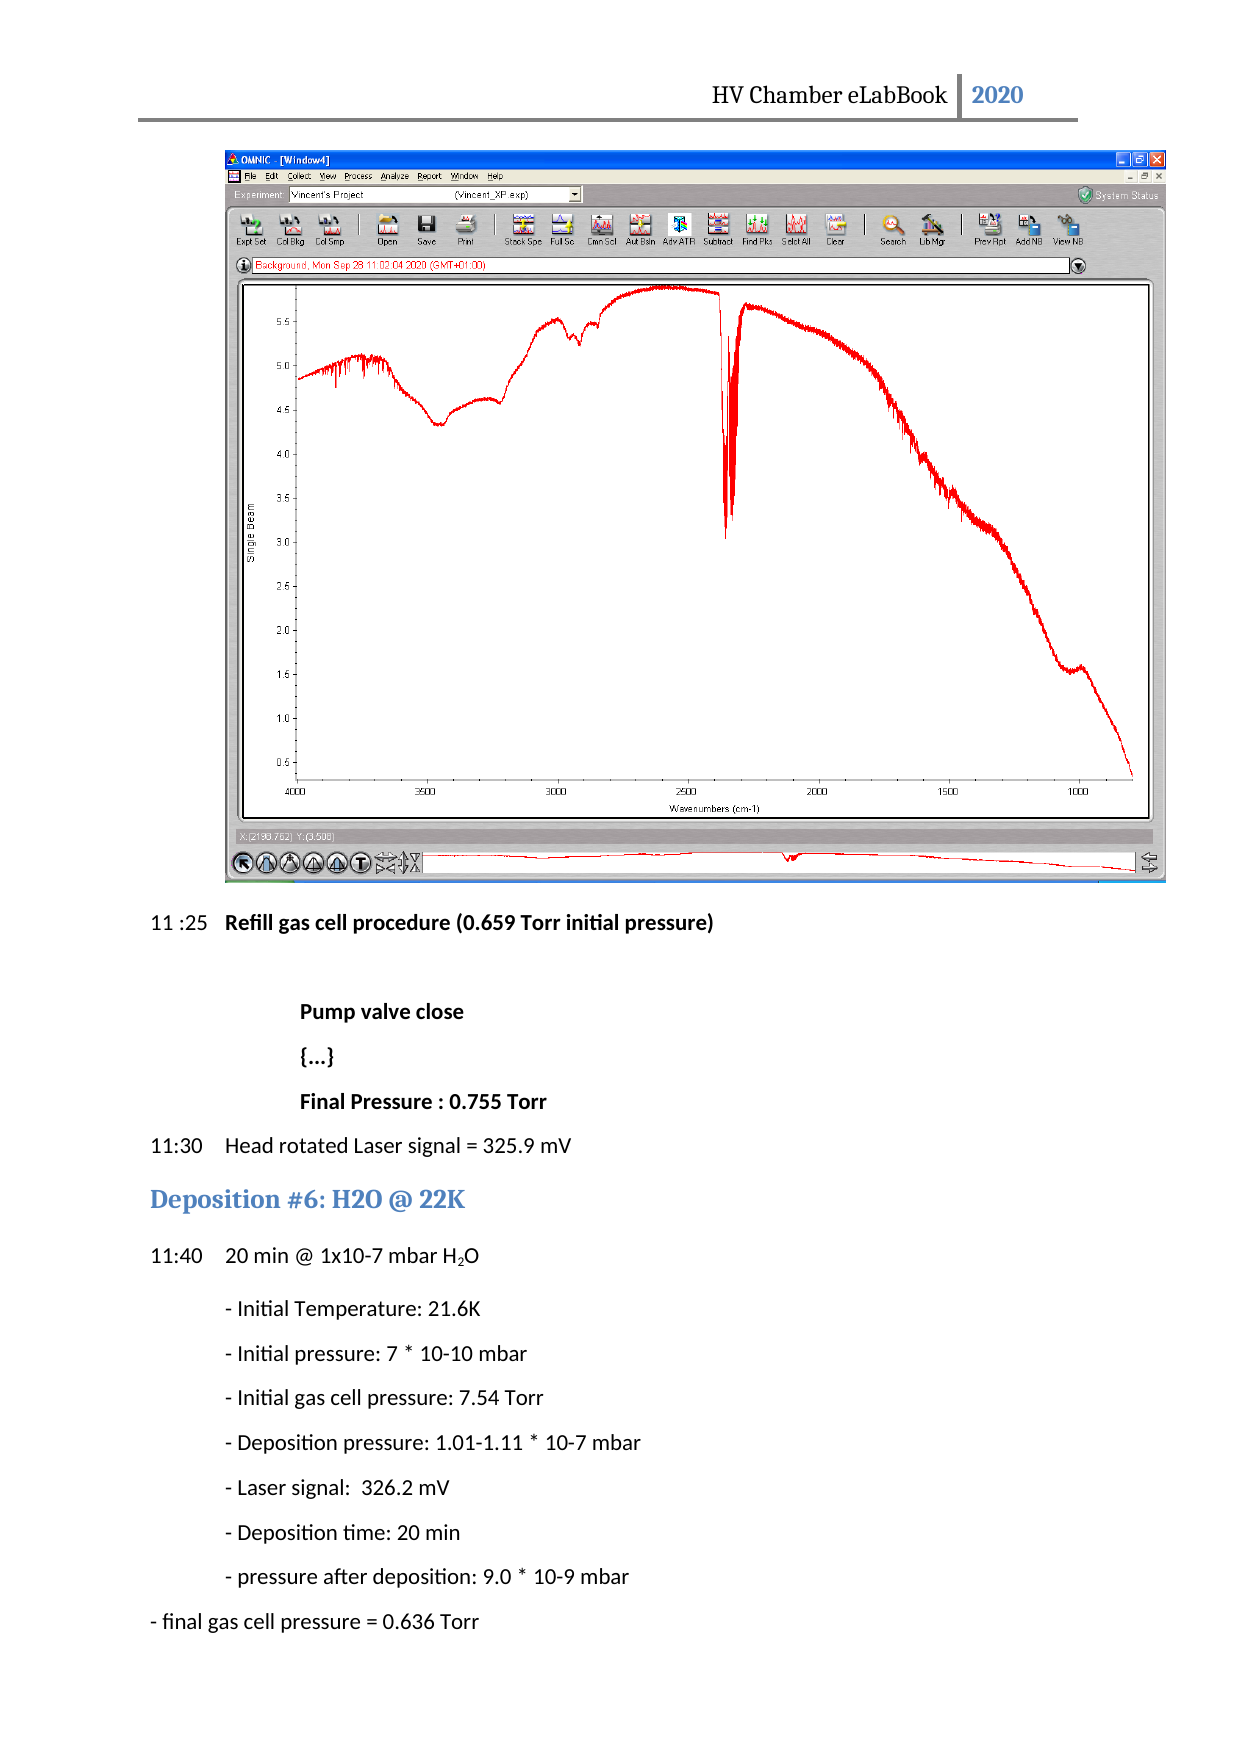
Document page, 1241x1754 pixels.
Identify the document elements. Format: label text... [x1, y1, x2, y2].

text - Initial gas cell pressure: 7.54 Torr [150, 1383, 1090, 1412]
text Pump valve close [150, 997, 1090, 1026]
text - Initial pressure: 7 * 10-10 mbar [150, 1339, 1090, 1367]
text - Initial Temperature: 21.6K [150, 1294, 1090, 1322]
text Final Pressure : 0.755 Torr [150, 1087, 1090, 1115]
text - Laser signal: 326.2 mV [150, 1473, 1090, 1501]
text 11:40 20 min @ 1x10-7 mbar H2O [150, 1241, 1090, 1269]
text - final gas cell pressure = 0.636 Torr [150, 1607, 1090, 1635]
text {...} [150, 1042, 1090, 1070]
text - Deposition time: 20 min [150, 1518, 1090, 1546]
picture [225, 150, 1166, 883]
subtitle Deposition #6: H2O @ 22K [150, 1184, 1090, 1216]
text 11:30 Head rotated Laser signal = 325.9 mV [150, 1132, 1090, 1159]
text 11 :25 Refill gas cell procedure (0.659 Torr initial pressure) [150, 908, 1090, 936]
text - pressure after deposition: 9.0 * 10-9 mbar [150, 1562, 1090, 1590]
text - Deposition pressure: 1.01-1.11 * 10-7 mbar [150, 1428, 1090, 1456]
